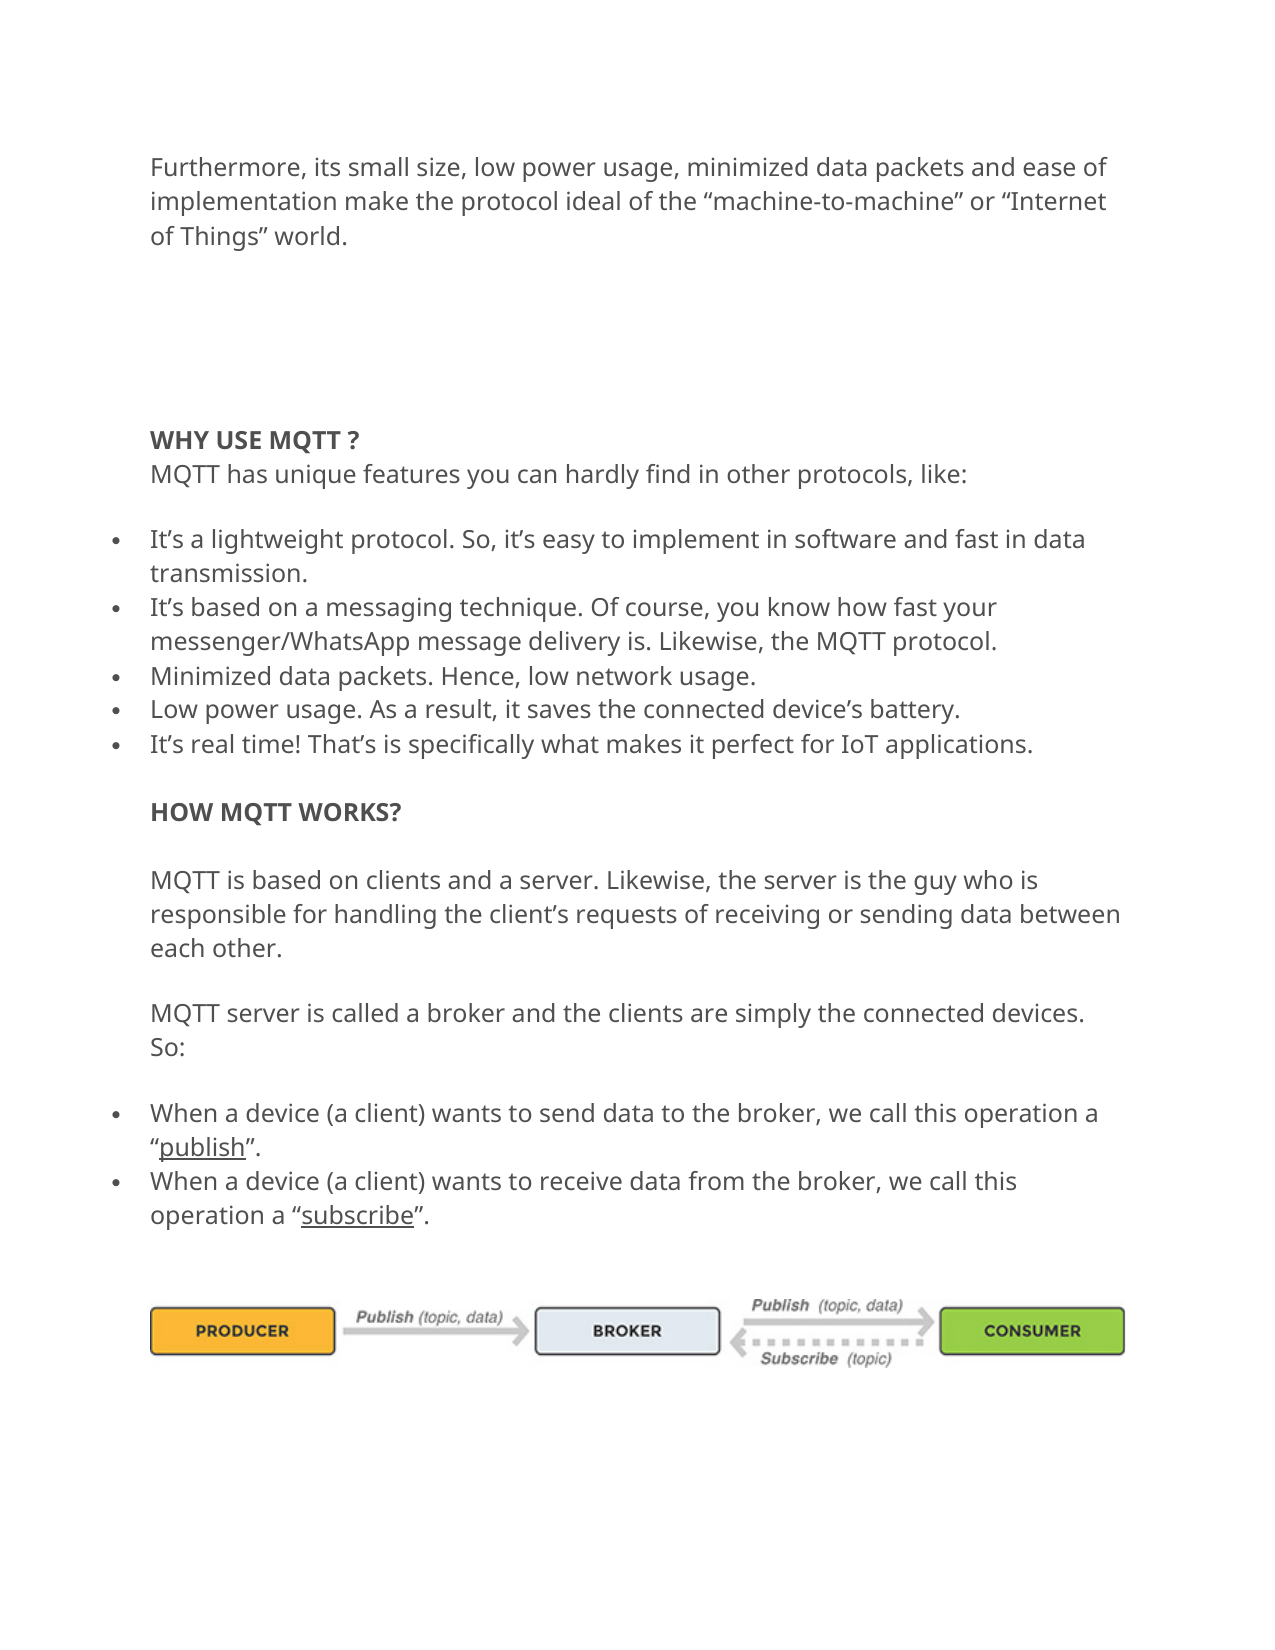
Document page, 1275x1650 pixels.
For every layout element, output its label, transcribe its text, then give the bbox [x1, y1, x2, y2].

text MQTT is based on clients and a server. Likewise, the server is the guy who is responsible for handling the client’s requests of receiving or sending data between each other. [150, 862, 1125, 965]
list When a device (a client) wants to send data to the broker, we call this operation a “publish”. [112, 1095, 1125, 1163]
list Minimized data packets. Hence, low network usage. [112, 658, 1125, 692]
list Low power usage. As a result, it saves the connected device’s battery. [112, 692, 1125, 726]
text WHY USE MQTT ? [150, 422, 1125, 457]
text MQTT server is called a broker and the clients are simply the connected devices. So: [150, 996, 1125, 1064]
text HOW MQTT WORKS? [150, 794, 1125, 828]
list When a device (a client) wants to receive data from the broker, we call this operation a “subscribe”. [112, 1163, 1125, 1232]
text MQTT has unique features you can hardly find in other protocols, like: [150, 457, 1125, 491]
list It’s a lightweight protocol. So, it’s easy to implement in software and fast in data transmission. [112, 522, 1125, 590]
list It’s based on a messaging technique. Of course, you know how fast your messenger/WhatsApp message delivery is. Likewise, the MQTT protocol. [112, 590, 1125, 658]
picture [150, 1299, 1125, 1368]
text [150, 150, 1125, 252]
list It’s real time! That’s is specifically what makes it perfect for IoT applications. [112, 726, 1125, 760]
